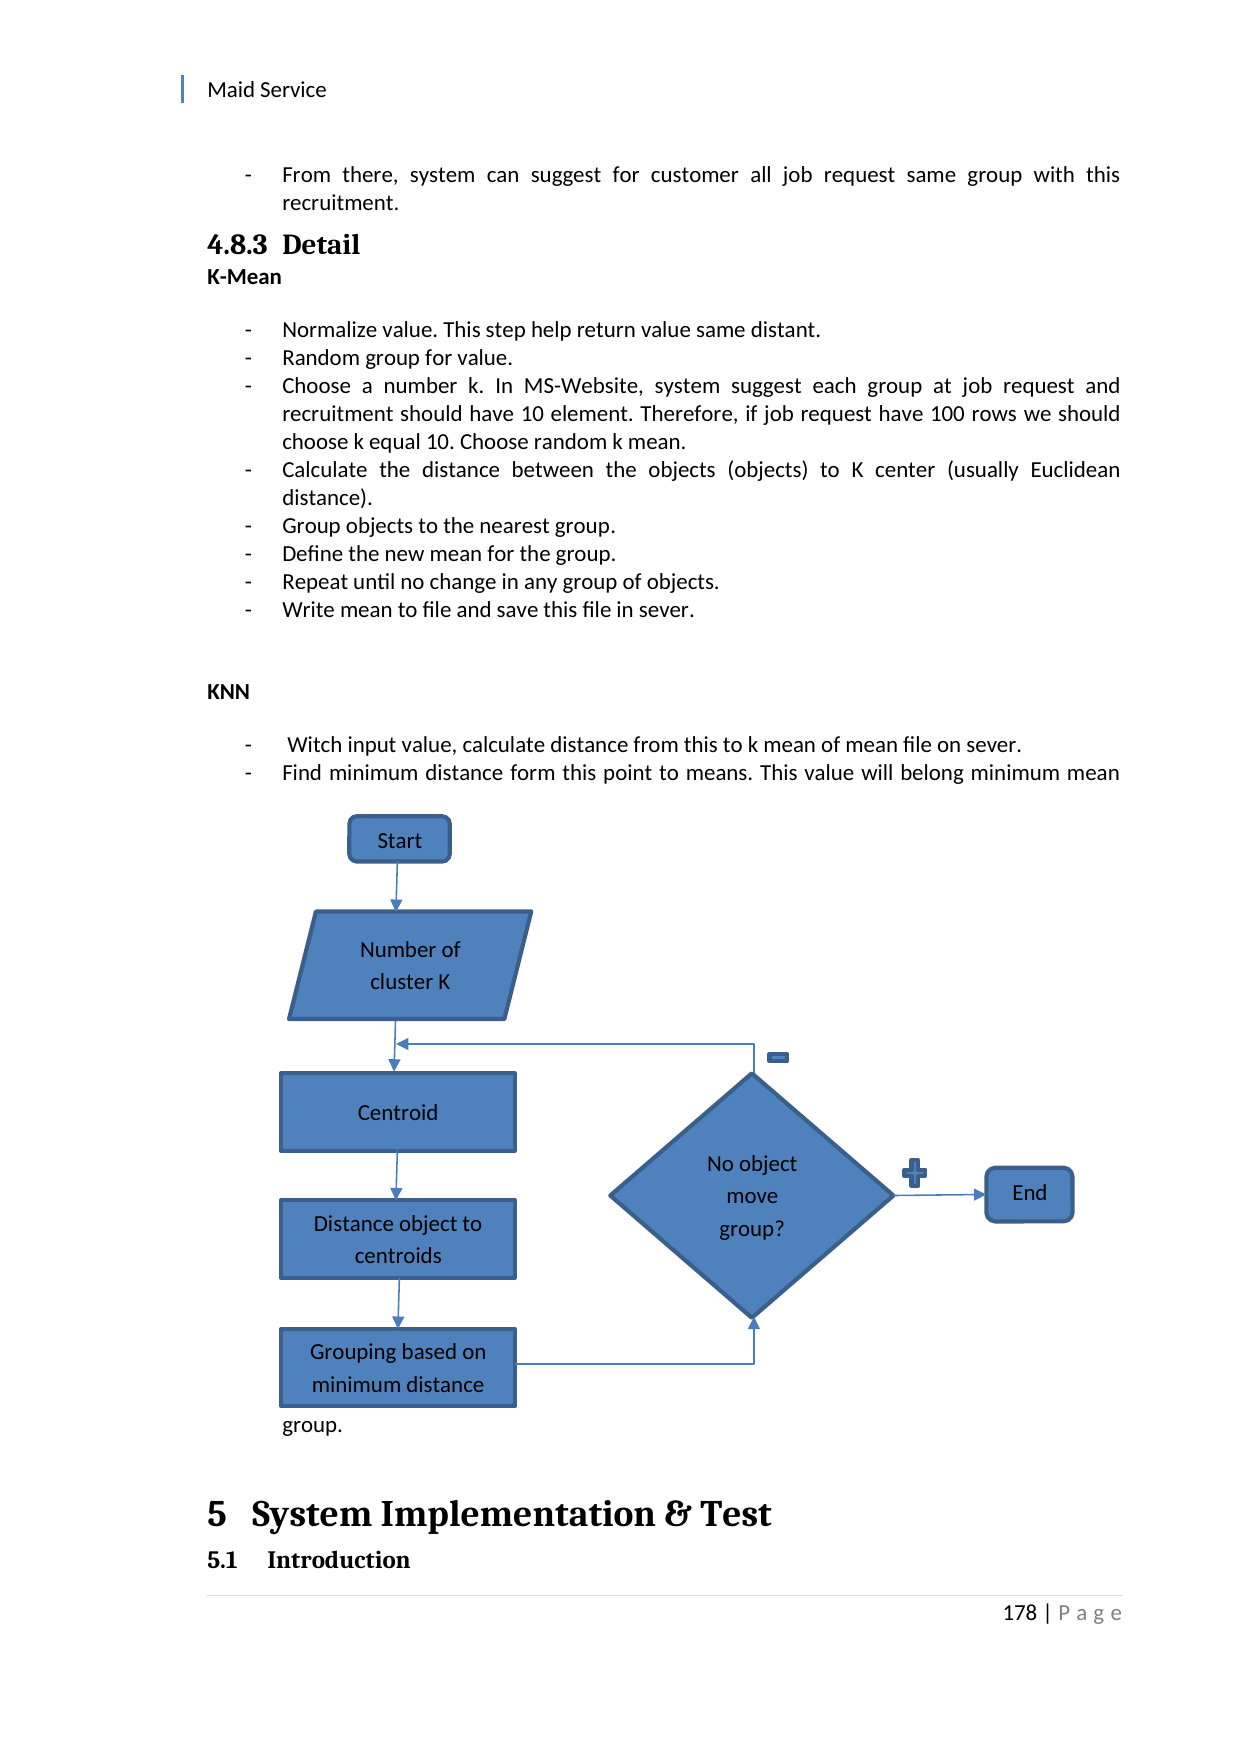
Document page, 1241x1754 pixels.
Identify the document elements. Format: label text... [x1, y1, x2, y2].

list Witch input value, calculate distance from this to k mean of mean file on sever. [244, 730, 1122, 758]
subtitle System Implementation & Test [207, 1492, 1122, 1535]
list Find minimum distance form this point to means. This value will belong minimum mean group. [244, 758, 1122, 1438]
list Write mean to file and save this file in sever. [244, 595, 1122, 623]
list From there, system can suggest for customer all job request same group with this recruitment. [244, 160, 1122, 216]
list Normalize value. This step help return value same distant. [244, 315, 1122, 343]
list Random group for value. [244, 343, 1122, 371]
list Choose a number k. In MS-Website, system suggest each group at job request and recruitment should have 10 element. Therefore, if job request have 100 rows we should choose k equal 10. Choose random k mean. [244, 371, 1122, 455]
list Define the new mean for the group. [244, 539, 1122, 567]
text KNN [207, 677, 1122, 705]
list Repeat until no change in any group of objects. [244, 567, 1122, 595]
list Calculate the distance between the objects (objects) to K center (usually Euclidean distance). [244, 455, 1122, 511]
text K-Mean [207, 262, 1122, 290]
subtitle Detail [207, 228, 1122, 262]
subtitle Introduction [207, 1546, 1122, 1574]
list Group objects to the nearest group. [244, 511, 1122, 539]
